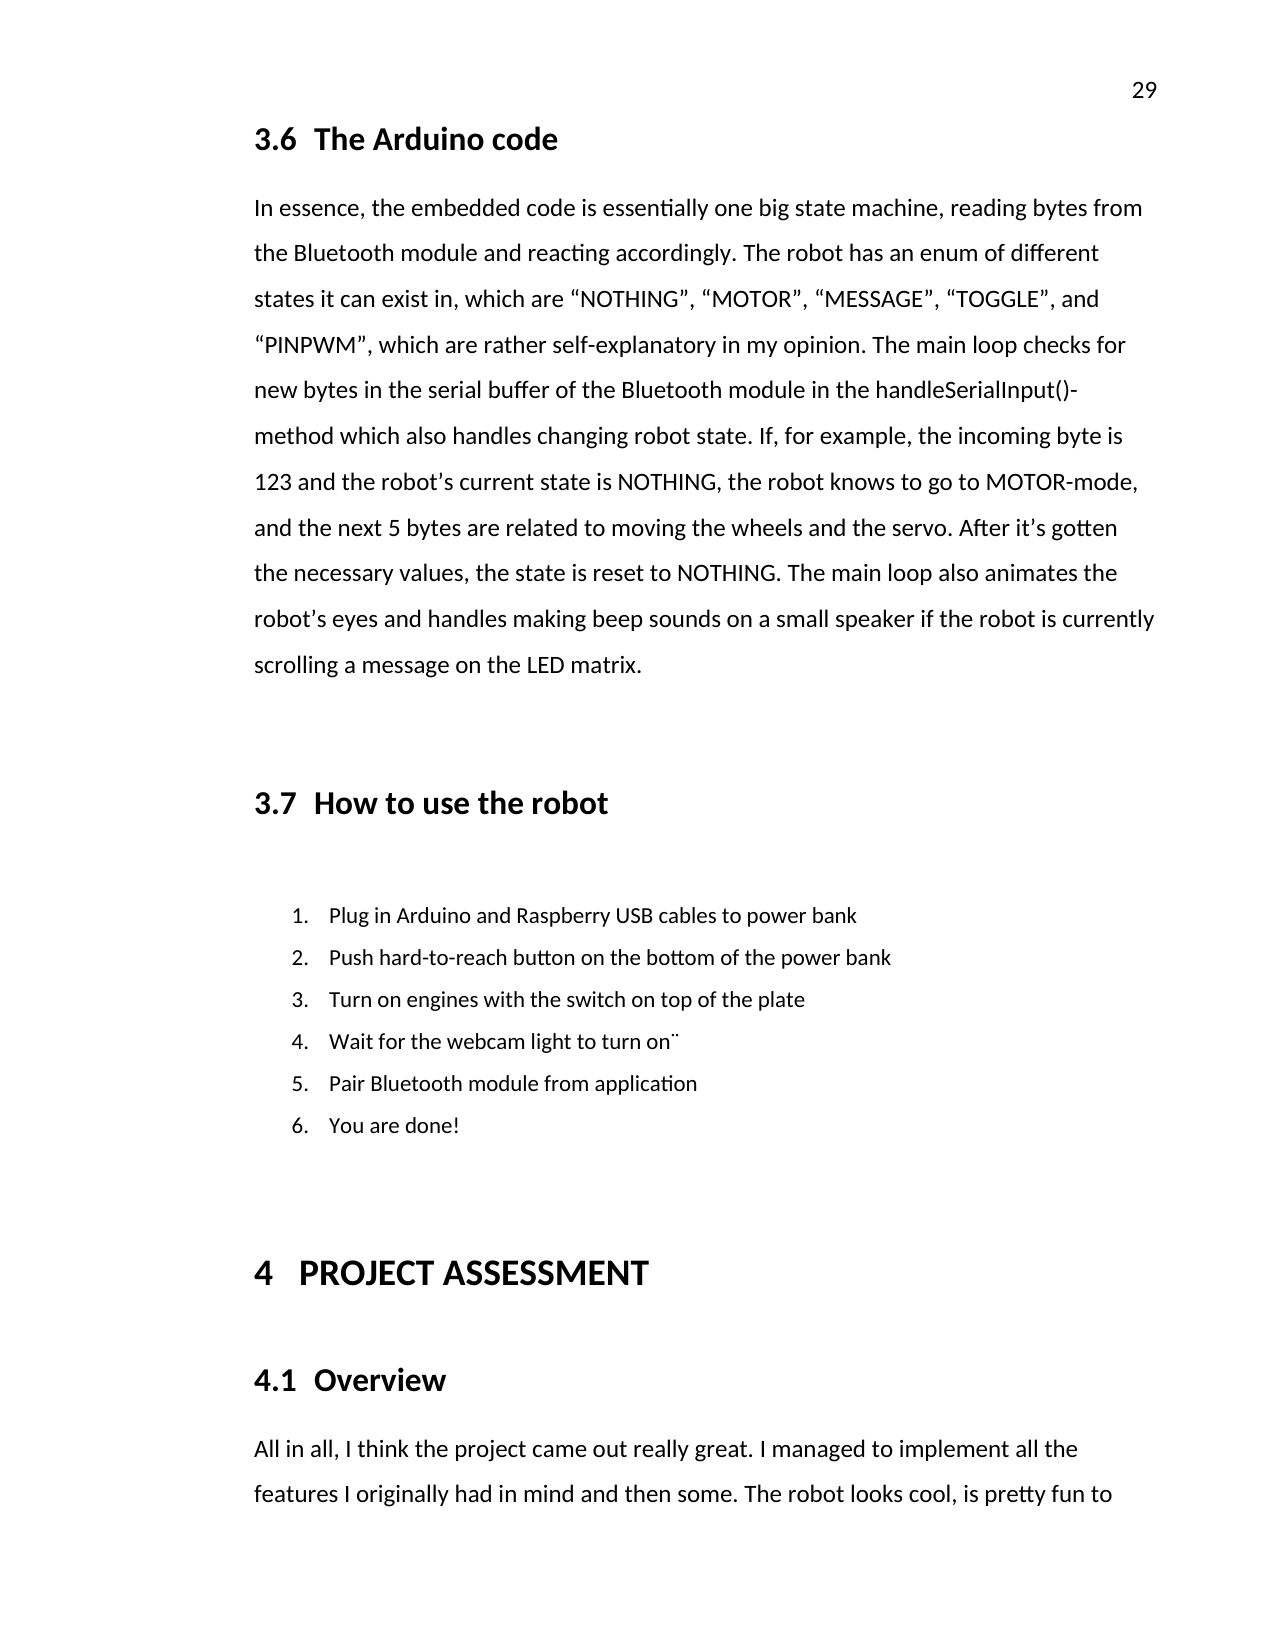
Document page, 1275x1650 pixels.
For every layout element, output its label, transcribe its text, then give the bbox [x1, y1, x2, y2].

list Turn on engines with the switch on top of the plate [291, 985, 1157, 1013]
list Push hard-to-reach button on the bottom of the power bank [291, 943, 1157, 971]
list Wait for the webcam light to turn on¨ [291, 1027, 1157, 1055]
list Pair Bluetooth module from application [291, 1069, 1157, 1097]
subtitle The Arduino code [254, 118, 1157, 159]
subtitle How to use the robot [254, 782, 1157, 823]
text In essence, the embedded code is essentially one big state machine, reading bytes from the Bluetooth module and reacting accordingly. The robot has an enum of different states it can exist in, which are “NOTHING”, “MOTOR”, “MESSAGE”, “TOGGLE”, and “PINPWM”, which are rather self-explanatory in my opinion. The main loop checks for new bytes in the serial buffer of the Bluetooth module in the handleSerialInput()-method which also handles changing robot state. If, for example, the incoming byte is 123 and the robot’s current state is NOTHING, the robot knows to go to MOTOR-mode, and the next 5 bytes are related to moving the wheels and the servo. After it’s gotten the necessary values, the state is reset to NOTHING. The main loop also animates the robot’s eyes and handles making beep sounds on a small speaker if the robot is currently scrolling a message on the LED matrix. [254, 192, 1157, 679]
list Plug in Arduino and Raspberry USB cables to power bank [291, 901, 1157, 929]
subtitle Overview [254, 1359, 1157, 1400]
subtitle Project assessment [254, 1249, 1157, 1295]
list You are done! [291, 1111, 1157, 1139]
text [254, 1433, 1157, 1509]
